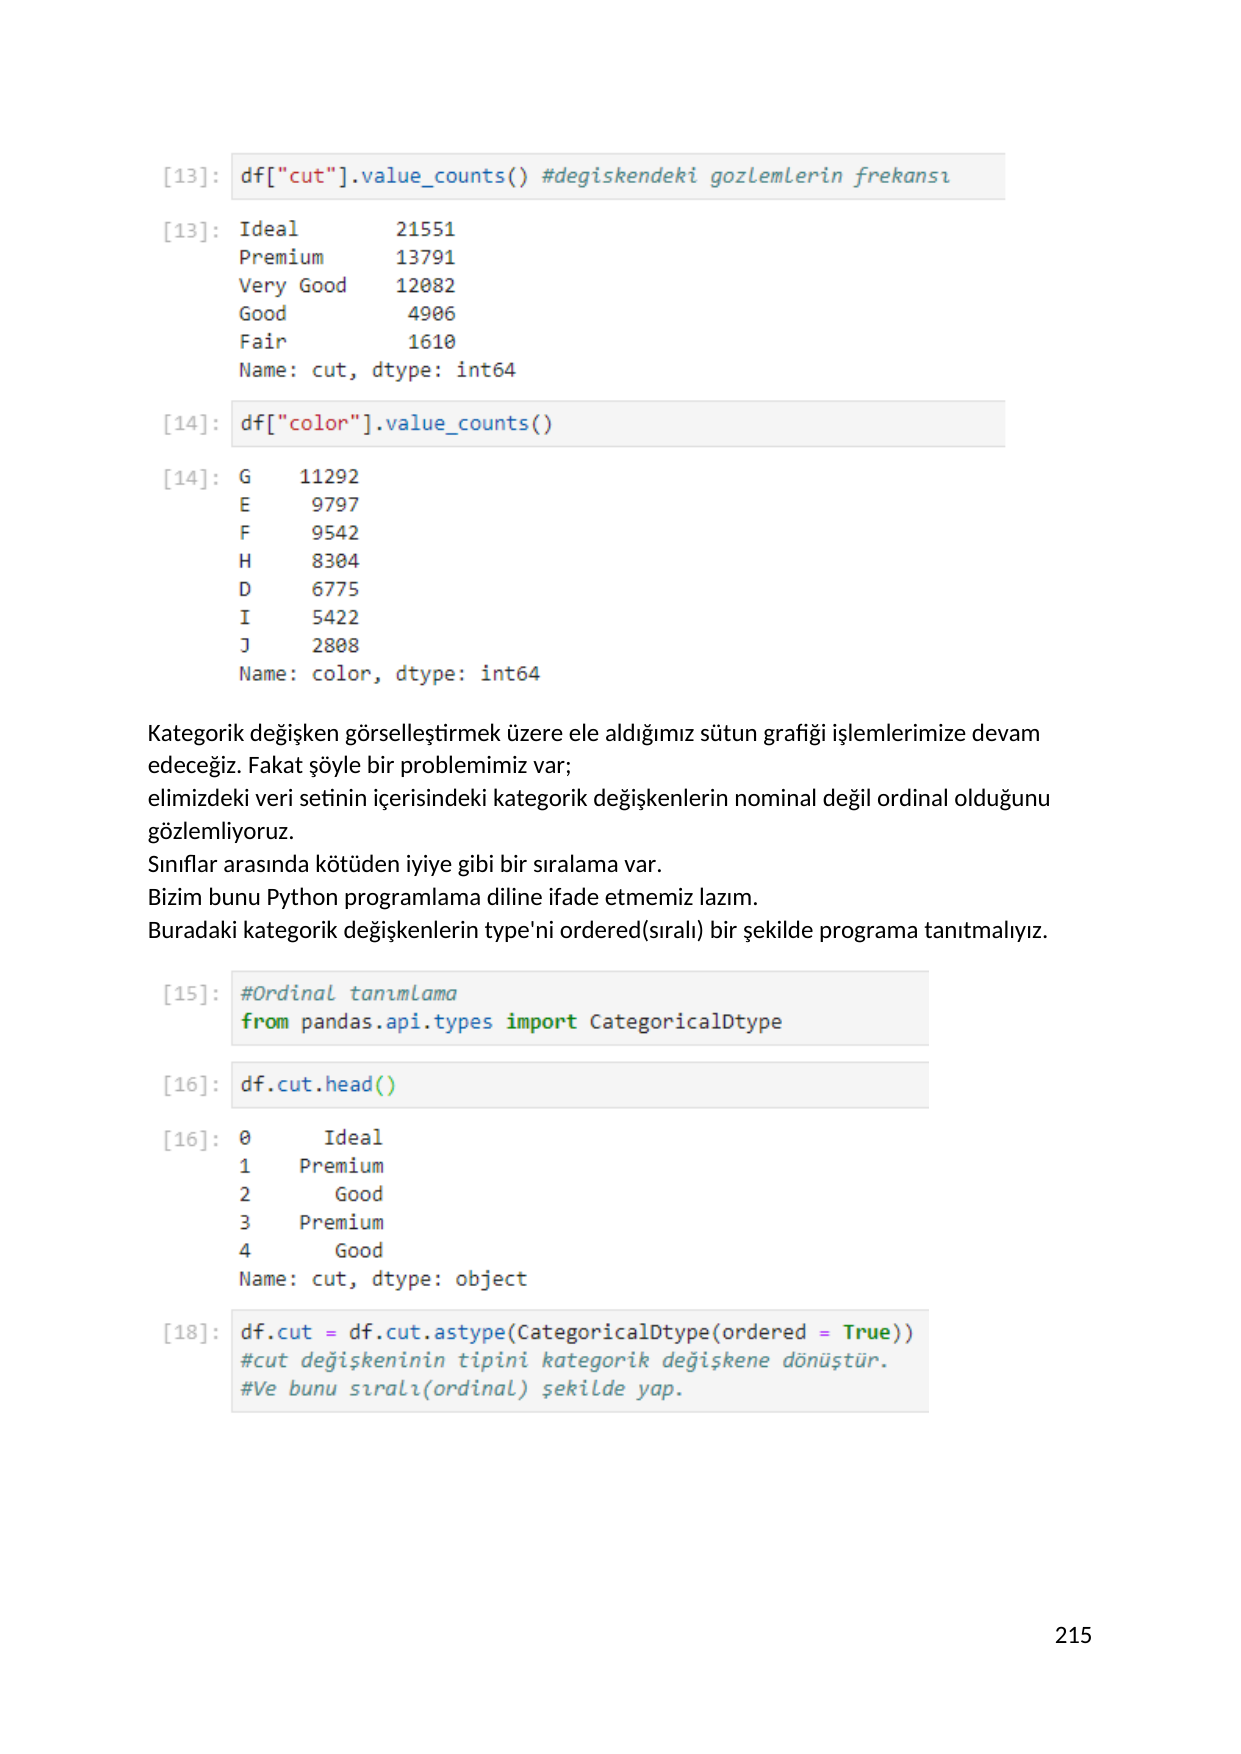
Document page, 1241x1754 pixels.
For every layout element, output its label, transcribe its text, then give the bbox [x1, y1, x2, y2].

picture [147, 147, 1006, 698]
picture [147, 963, 929, 1424]
text Kategorik değişken görselleştirmek üzere ele aldığımız sütun grafiği işlemlerimize devam edeceğiz. Fakat şöyle bir problemimiz var; elimizdeki veri setinin içerisindeki kategorik değişkenlerin nominal değil ordinal olduğunu gözlemliyoruz. Sınıflar arasında kötüden iyiye gibi bir sıralama var. Bizim bunu Python programlama diline ifade etmemiz lazım. Buradaki kategorik değişkenlerin type'ni ordered(sıralı) bir şekilde programa tanıtmalıyız. [148, 717, 1092, 945]
